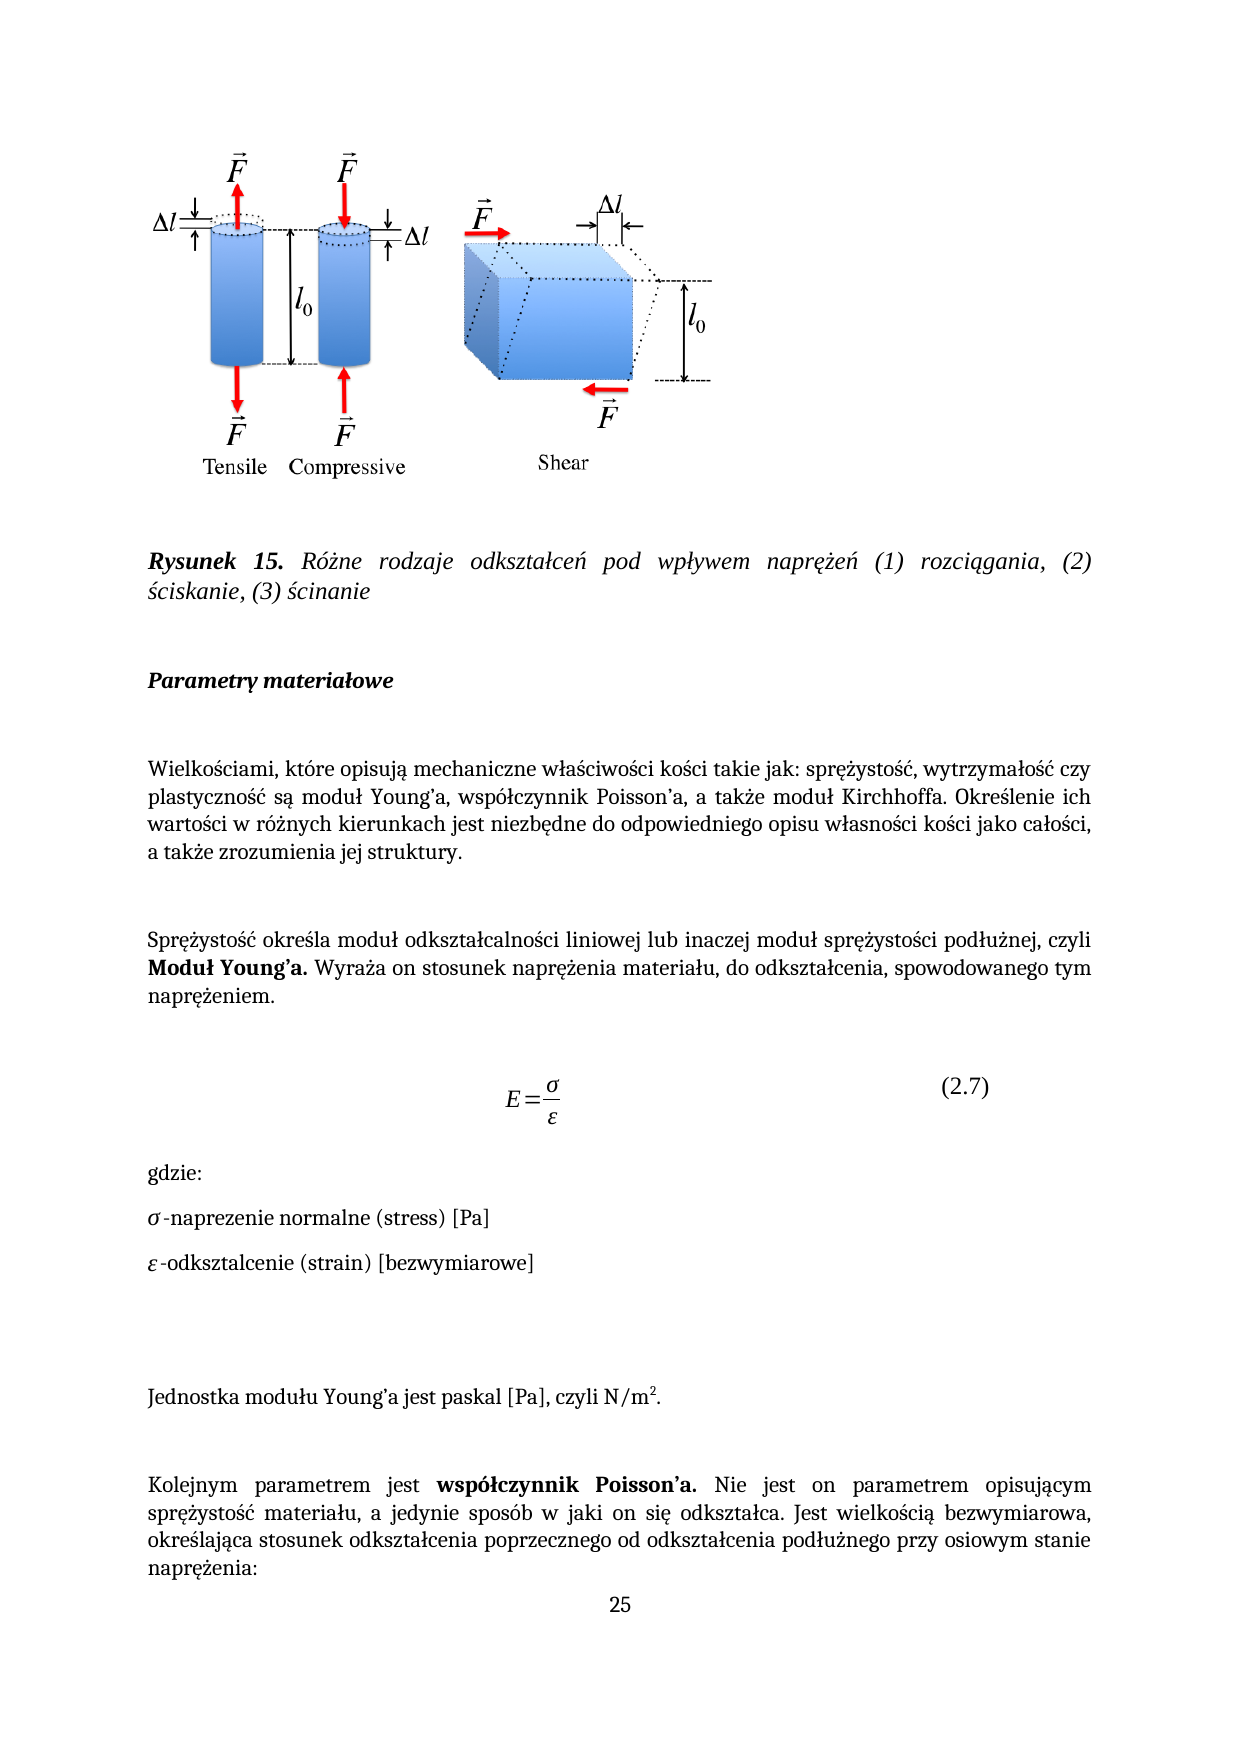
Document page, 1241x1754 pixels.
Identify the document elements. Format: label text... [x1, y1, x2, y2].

text Jednostka modułu Young’a jest paskal [Pa], czyli N/m2. [148, 1383, 1092, 1410]
text Sprężystość określa moduł odkształcalności liniowej lub inaczej moduł sprężystości podłużnej, czyli Moduł Young’a. Wyraża on stosunek naprężenia materiału, do odkształcenia, spowodowanego tym naprężeniem. [148, 927, 1092, 1009]
table_header (2.7) [930, 1071, 1081, 1160]
text Kolejnym parametrem jest współczynnik Poisson’a. Nie jest on parametrem opisującym sprężystość materiału, a jedynie sposób w jaki on się odkształca. Jest wielkością bezwymiarowa, określająca stosunek odkształcenia poprzecznego od odkształcenia podłużnego przy osiowym stanie naprężenia: [148, 1472, 1092, 1581]
text Wielkościami, które opisują mechaniczne właściwości kości takie jak: sprężystość, wytrzymałość czy plastyczność są moduł Young’a, współczynnik Poisson’a, a także moduł Kirchhoffa. Określenie ich wartości w różnych kierunkach jest niezbędne do odpowiedniego opisu własności kości jako całości, a także zrozumienia jej struktury. [148, 756, 1092, 865]
table_header [136, 1071, 930, 1160]
text Rysunek 15. Różne rodzaje odkształceń pod wpływem naprężeń (1) rozciągania, (2) ściskanie, (3) ścinanie [148, 546, 1092, 605]
picture [147, 147, 713, 482]
text Parametry materiałowe [148, 667, 1092, 694]
text gdzie: [148, 1160, 1092, 1186]
text -odksztalcenie (strain) [bezwymiarowe] [148, 1249, 1092, 1277]
text -naprezenie normalne (stress) [Pa] [148, 1204, 1092, 1232]
